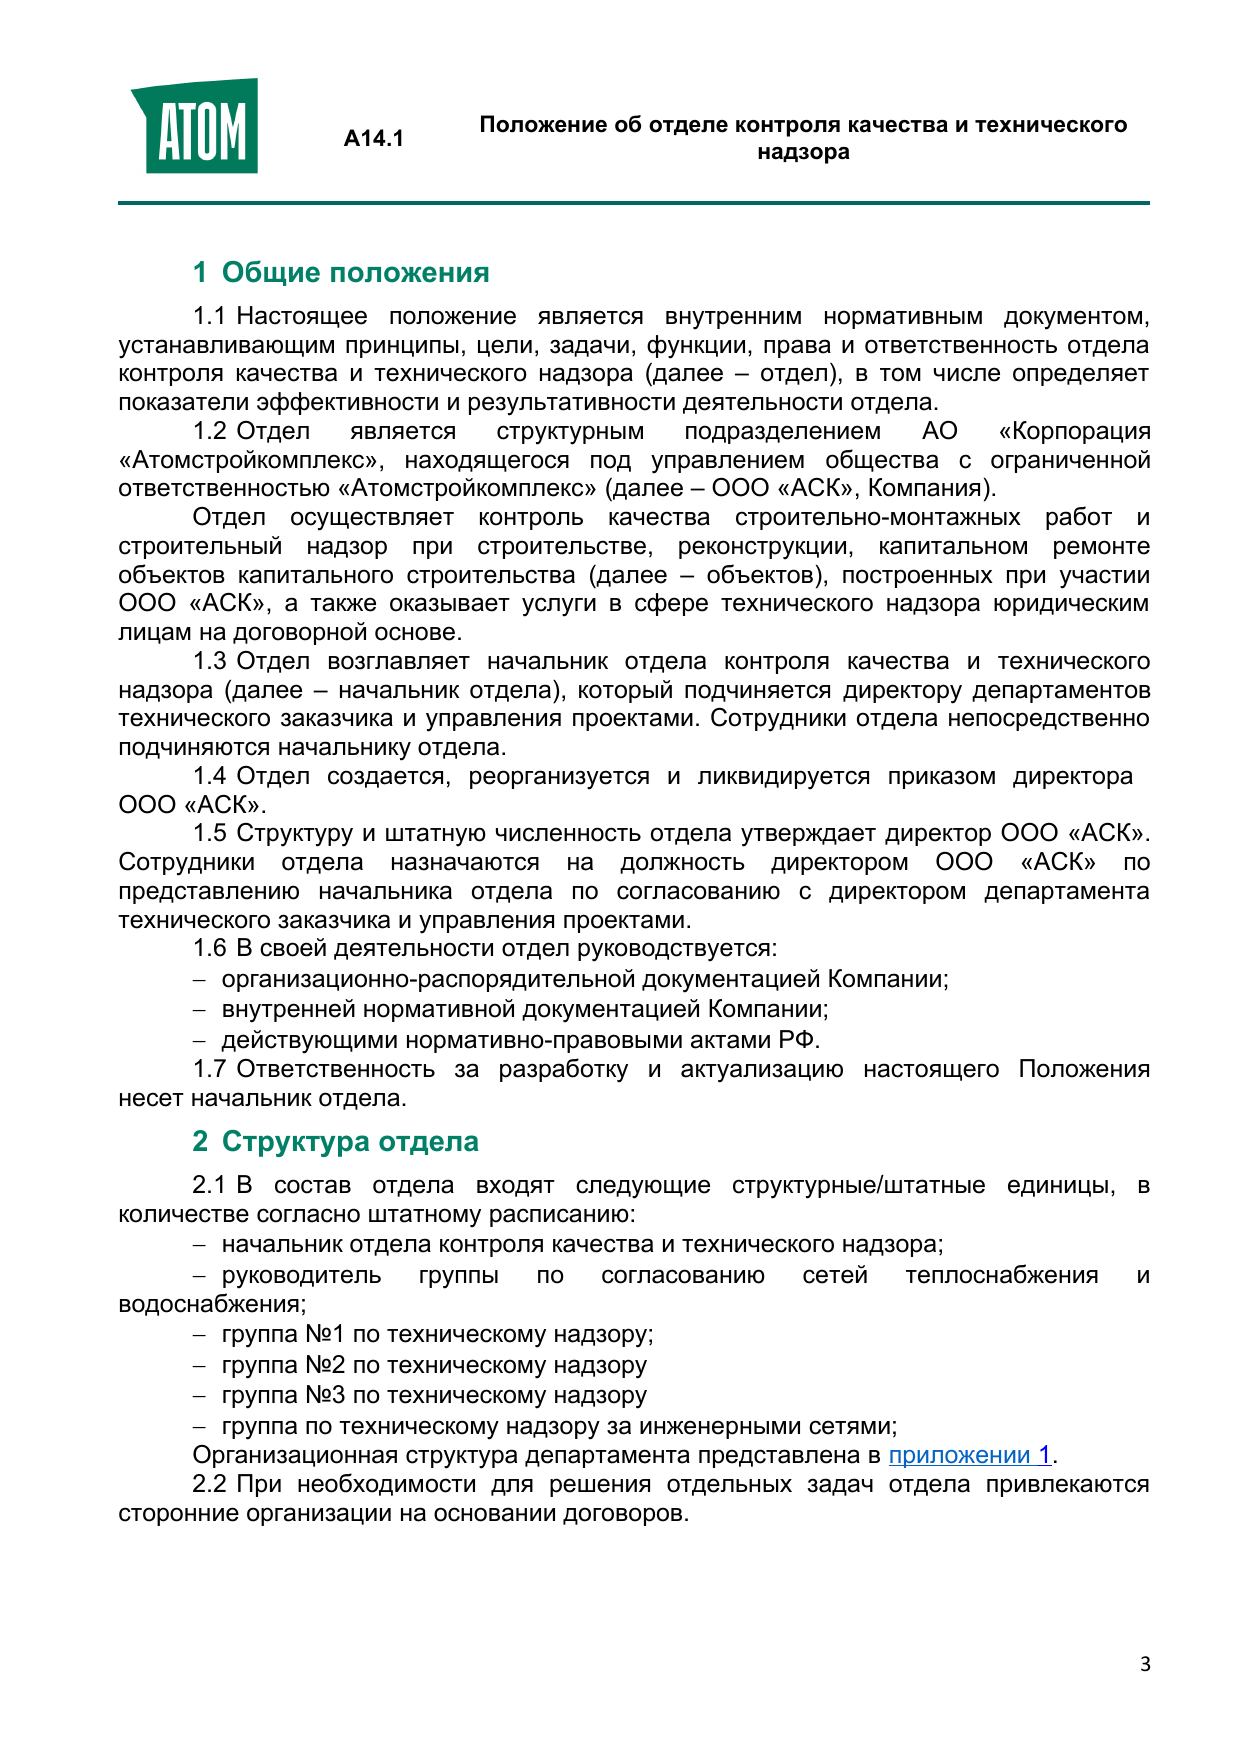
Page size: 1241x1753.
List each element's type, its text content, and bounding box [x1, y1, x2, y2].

list При необходимости для решения отдельных задач отдела привлекаются сторонние организации на основании договоров. [118, 1469, 1152, 1526]
list Отдел возглавляет начальник отдела контроля качества и технического надзора (далее – начальник отдела), который подчиняется директору департаментов технического заказчика и управления проектами. Сотрудники отдела непосредственно подчиняются начальнику отдела. [118, 646, 1152, 761]
list В состав отдела входят следующие структурные/штатные единицы, в количестве согласно штатному расписанию: [118, 1170, 1152, 1227]
list Отдел создается, реорганизуется и ликвидируется приказом директора ООО «АСК». [118, 761, 1152, 818]
list В своей деятельности отдел руководствуется: [118, 933, 1152, 962]
list Отдел является структурным подразделением АО «Корпорация «Атомстройкомплекс», находящегося под управлением общества с ограниченной ответственностью «Атомстройкомплекс» (далее – ООО «АСК», Компания). [118, 416, 1152, 502]
list Структуру и штатную численность отдела утверждает директор ООО «АСК». Сотрудники отдела назначаются на должность директором ООО «АСК» по представлению начальника отдела по согласованию с директором департамента технического заказчика и управления проектами. [118, 818, 1152, 933]
list действующими нормативно-правовыми актами РФ. [118, 1023, 1152, 1054]
list Ответственность за разработку и актуализацию настоящего Положения несет начальник отдела. [118, 1054, 1152, 1111]
list Организационная структура департамента представлена в приложении 1. [192, 1440, 1152, 1469]
list группа по техническому надзору за инженерными сетями; [118, 1409, 1152, 1440]
list начальник отдела контроля качества и технического надзора; [118, 1227, 1152, 1258]
list группа №3 по техническому надзору [118, 1379, 1152, 1409]
subtitle Общие положения [118, 255, 1152, 288]
list внутренней нормативной документацией Компании; [118, 993, 1152, 1023]
list организационно-распорядительной документацией Компании; [118, 962, 1152, 993]
list группа №2 по техническому надзору [118, 1348, 1152, 1379]
subtitle Структура отдела [118, 1124, 1152, 1157]
list Отдел осуществляет контроль качества строительно-монтажных работ и строительный надзор при строительстве, реконструкции, капитальном ремонте объектов капитального строительства (далее – объектов), построенных при участии ООО «АСК», а также оказывает услуги в сфере технического надзора юридическим лицам на договорной основе. [118, 502, 1152, 646]
list группа №1 по техническому надзору; [118, 1317, 1152, 1348]
picture [129, 75, 261, 176]
list Настоящее положение является внутренним нормативным документом, устанавливающим принципы, цели, задачи, функции, права и ответственность отдела контроля качества и технического надзора (далее – отдел), в том числе определяет показатели эффективности и результативности деятельности отдела. [118, 301, 1152, 416]
list руководитель группы по согласованию сетей теплоснабжения и водоснабжения; [118, 1258, 1152, 1317]
